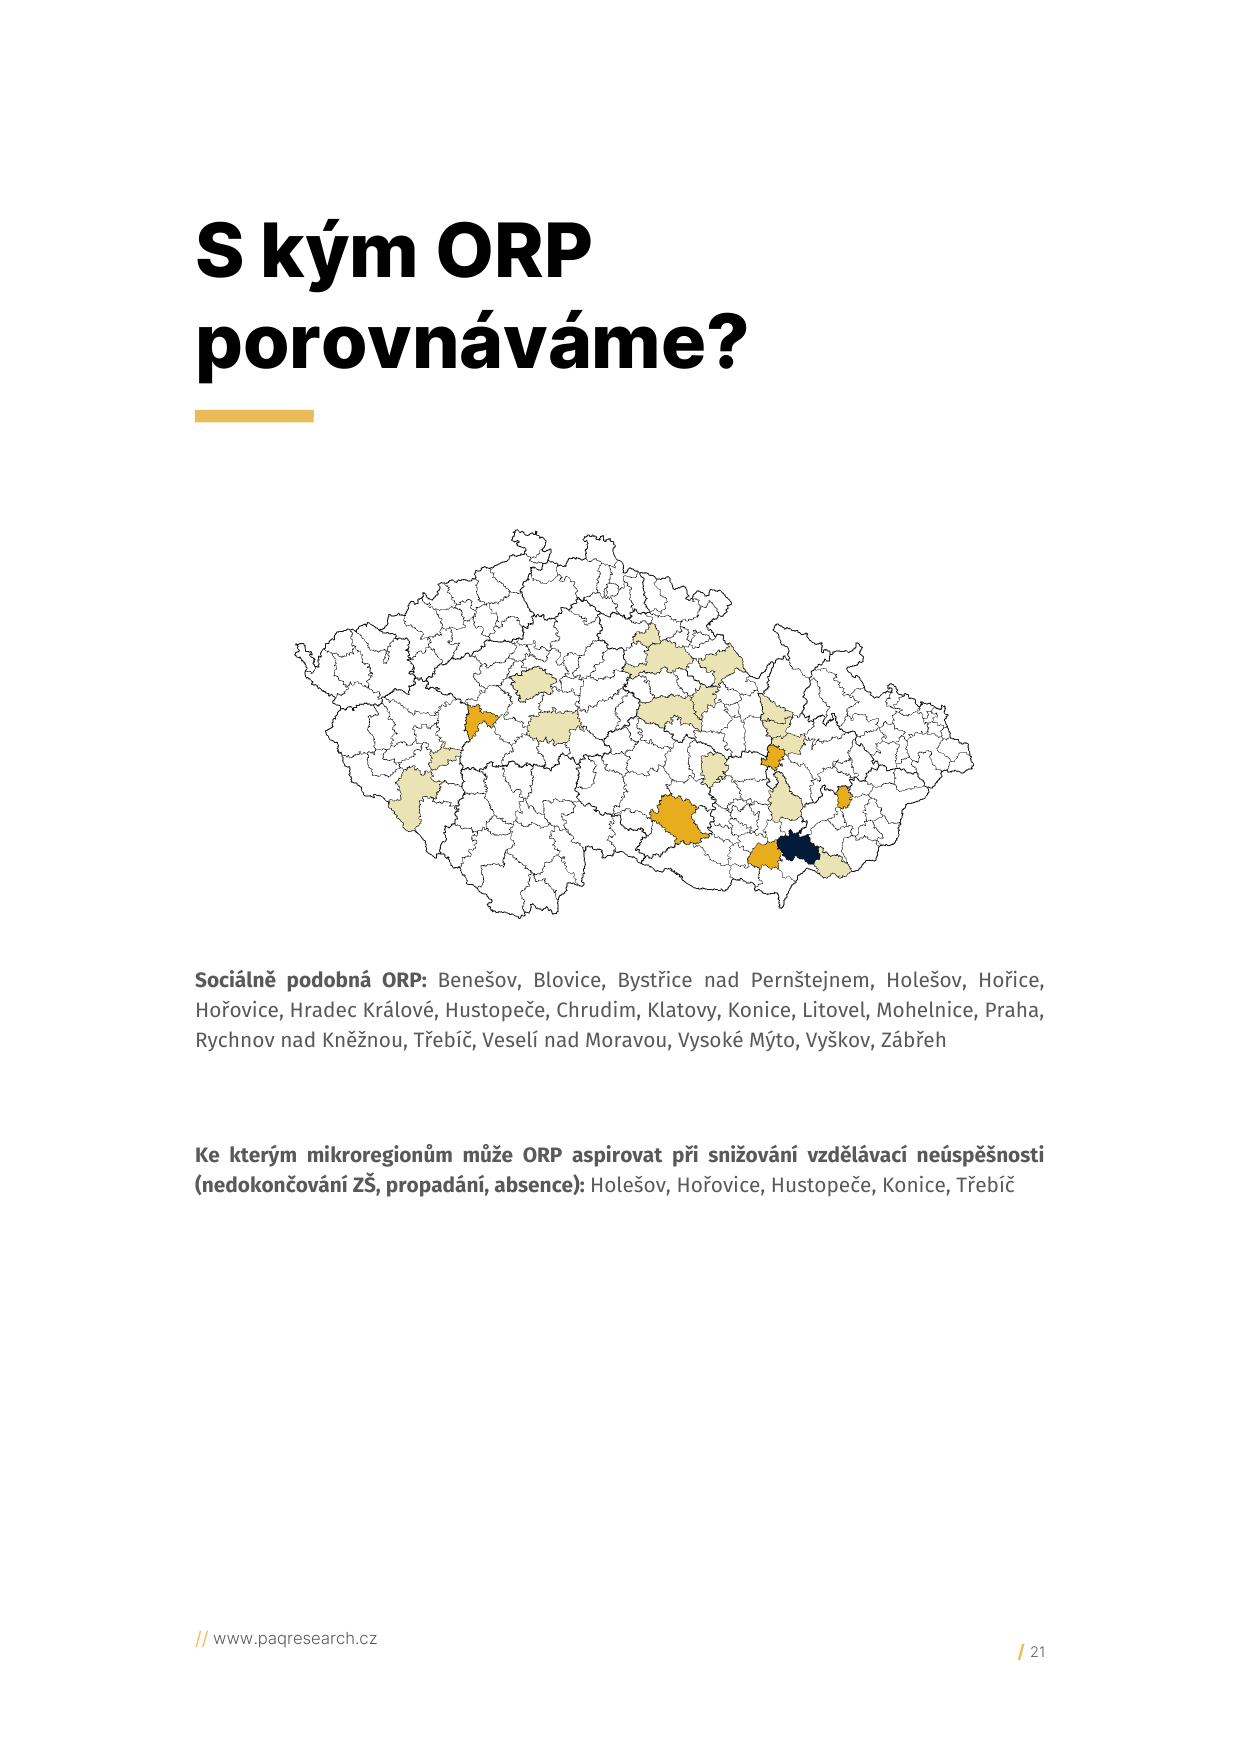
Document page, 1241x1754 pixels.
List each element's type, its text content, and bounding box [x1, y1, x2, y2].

picture [194, 461, 1068, 946]
text Sociálně podobná ORP: Benešov, Blovice, Bystřice nad Pernštejnem, Holešov, Hořice, Hořovice, Hradec Králové, Hustopeče, Chrudim, Klatovy, Konice, Litovel, Mohelnice, Praha, Rychnov nad Kněžnou, Třebíč, Veselí nad Moravou, Vysoké Mýto, Vyškov, Zábřeh [195, 962, 1045, 1053]
text Ke kterým mikroregionům může ORP aspirovat při snižování vzdělávací neúspěšnosti (nedokončování ZŠ, propadání, absence): Holešov, Hořovice, Hustopeče, Konice, Třebíč [195, 1137, 1045, 1198]
subtitle S kým ORP porovnáváme? [195, 205, 1045, 386]
